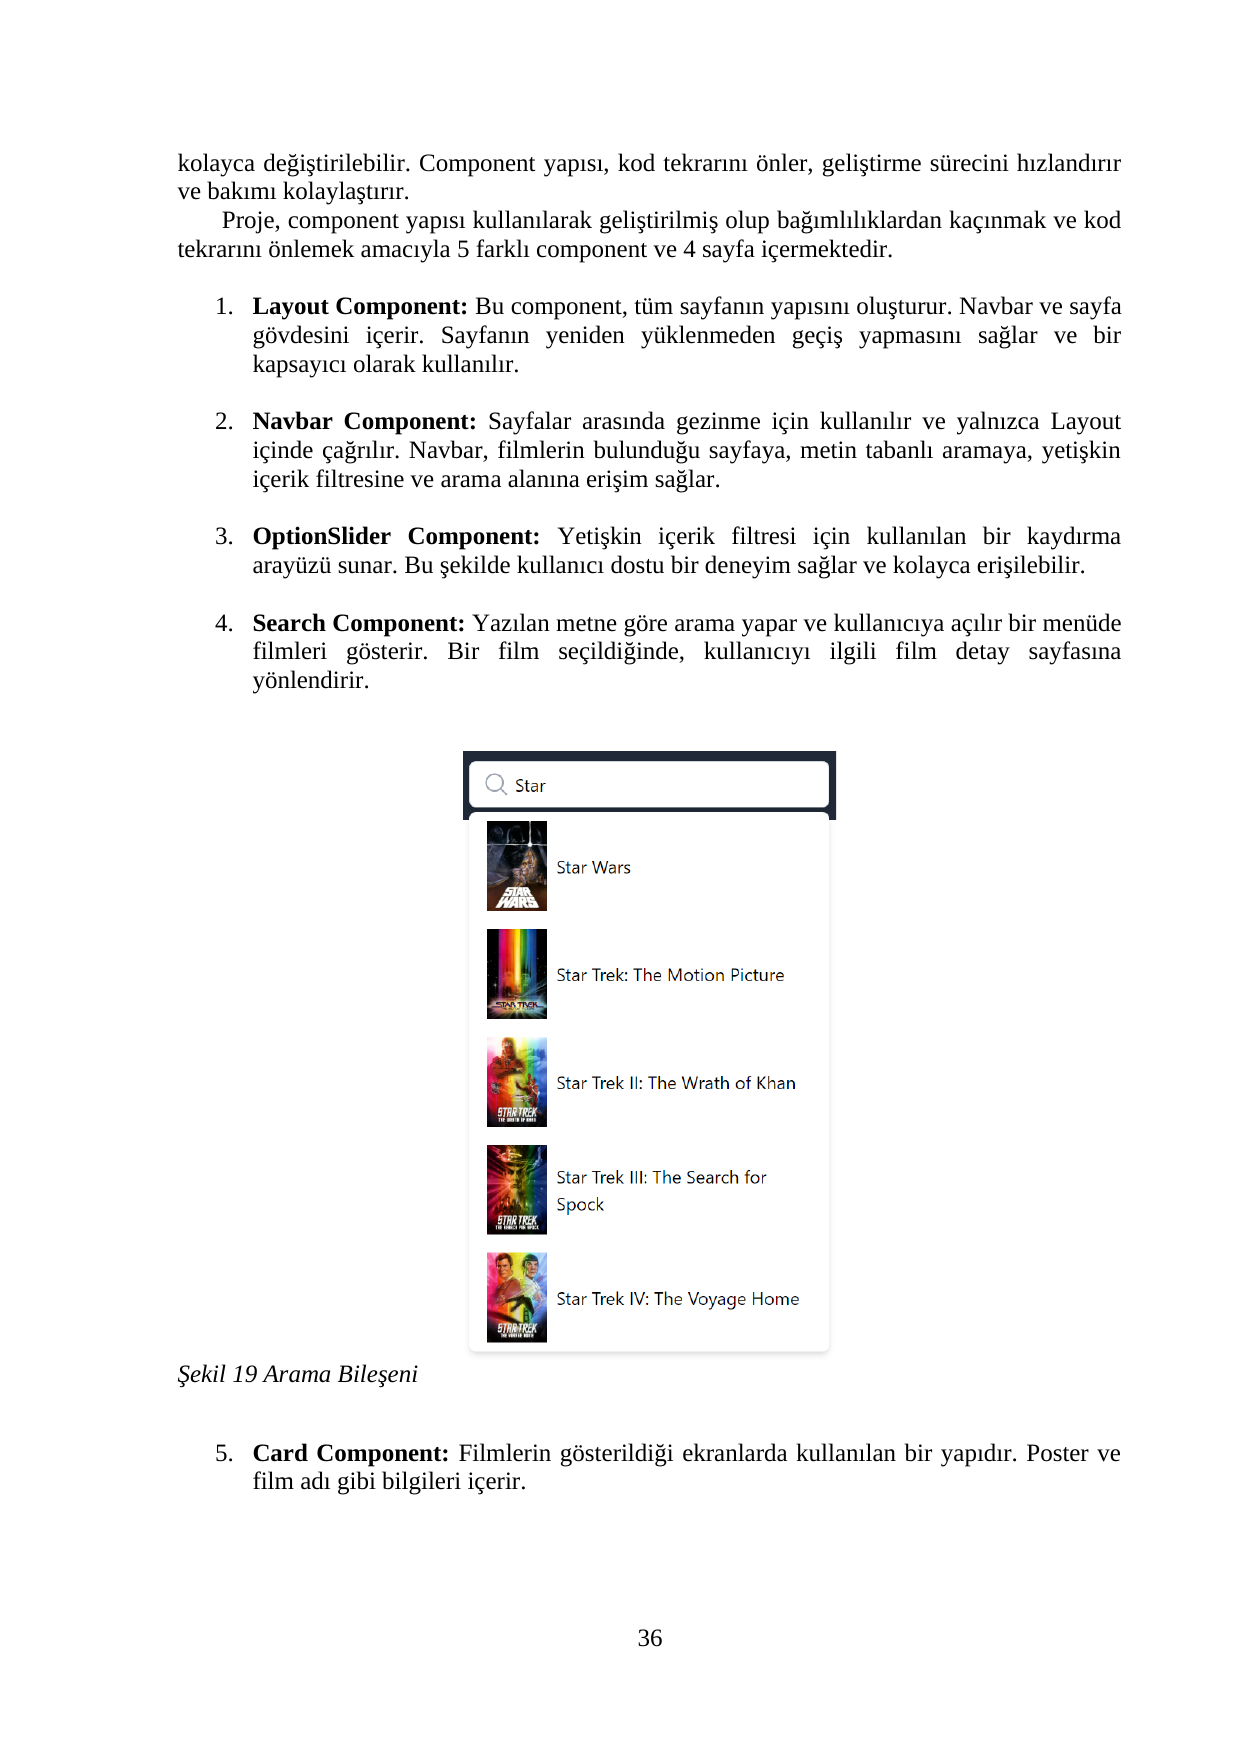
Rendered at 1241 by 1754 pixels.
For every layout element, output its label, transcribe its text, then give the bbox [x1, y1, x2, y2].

list Search Component: Yazılan metne göre arama yapar ve kullanıcıya açılır bir menüde filmleri gösterir. Bir film seçildiğinde, kullanıcıyı ilgili film detay sayfasına yönlendirir. [215, 608, 1122, 694]
text Şekil 19 Arama Bileşeni [177, 1359, 1122, 1388]
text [177, 148, 1122, 205]
text Proje, component yapısı kullanılarak geliştirilmiş olup bağımlılıklardan kaçınmak ve kod tekrarını önlemek amacıyla 5 farklı component ve 4 sayfa içermektedir. [177, 205, 1122, 263]
list Navbar Component: Sayfalar arasında gezinme için kullanılır ve yalnızca Layout içinde çağrılır. Navbar, filmlerin bulunduğu sayfaya, metin tabanlı aramaya, yetişkin içerik filtresine ve arama alanına erişim sağlar. [215, 406, 1122, 493]
list Card Component: Filmlerin gösterildiği ekranlarda kullanılan bir yapıdır. Poster ve film adı gibi bilgileri içerir. [215, 1438, 1122, 1495]
list OptionSlider Component: Yetişkin içerik filtresi için kullanılan bir kaydırma arayüzü sunar. Bu şekilde kullanıcı dostu bir deneyim sağlar ve kolayca erişilebilir. [215, 521, 1122, 579]
list Layout Component: Bu component, tüm sayfanın yapısını oluşturur. Navbar ve sayfa gövdesini içerir. Sayfanın yeniden yüklenmeden geçiş yapmasını sağlar ve bir kapsayıcı olarak kullanılır. [215, 291, 1122, 378]
picture [463, 751, 837, 1360]
